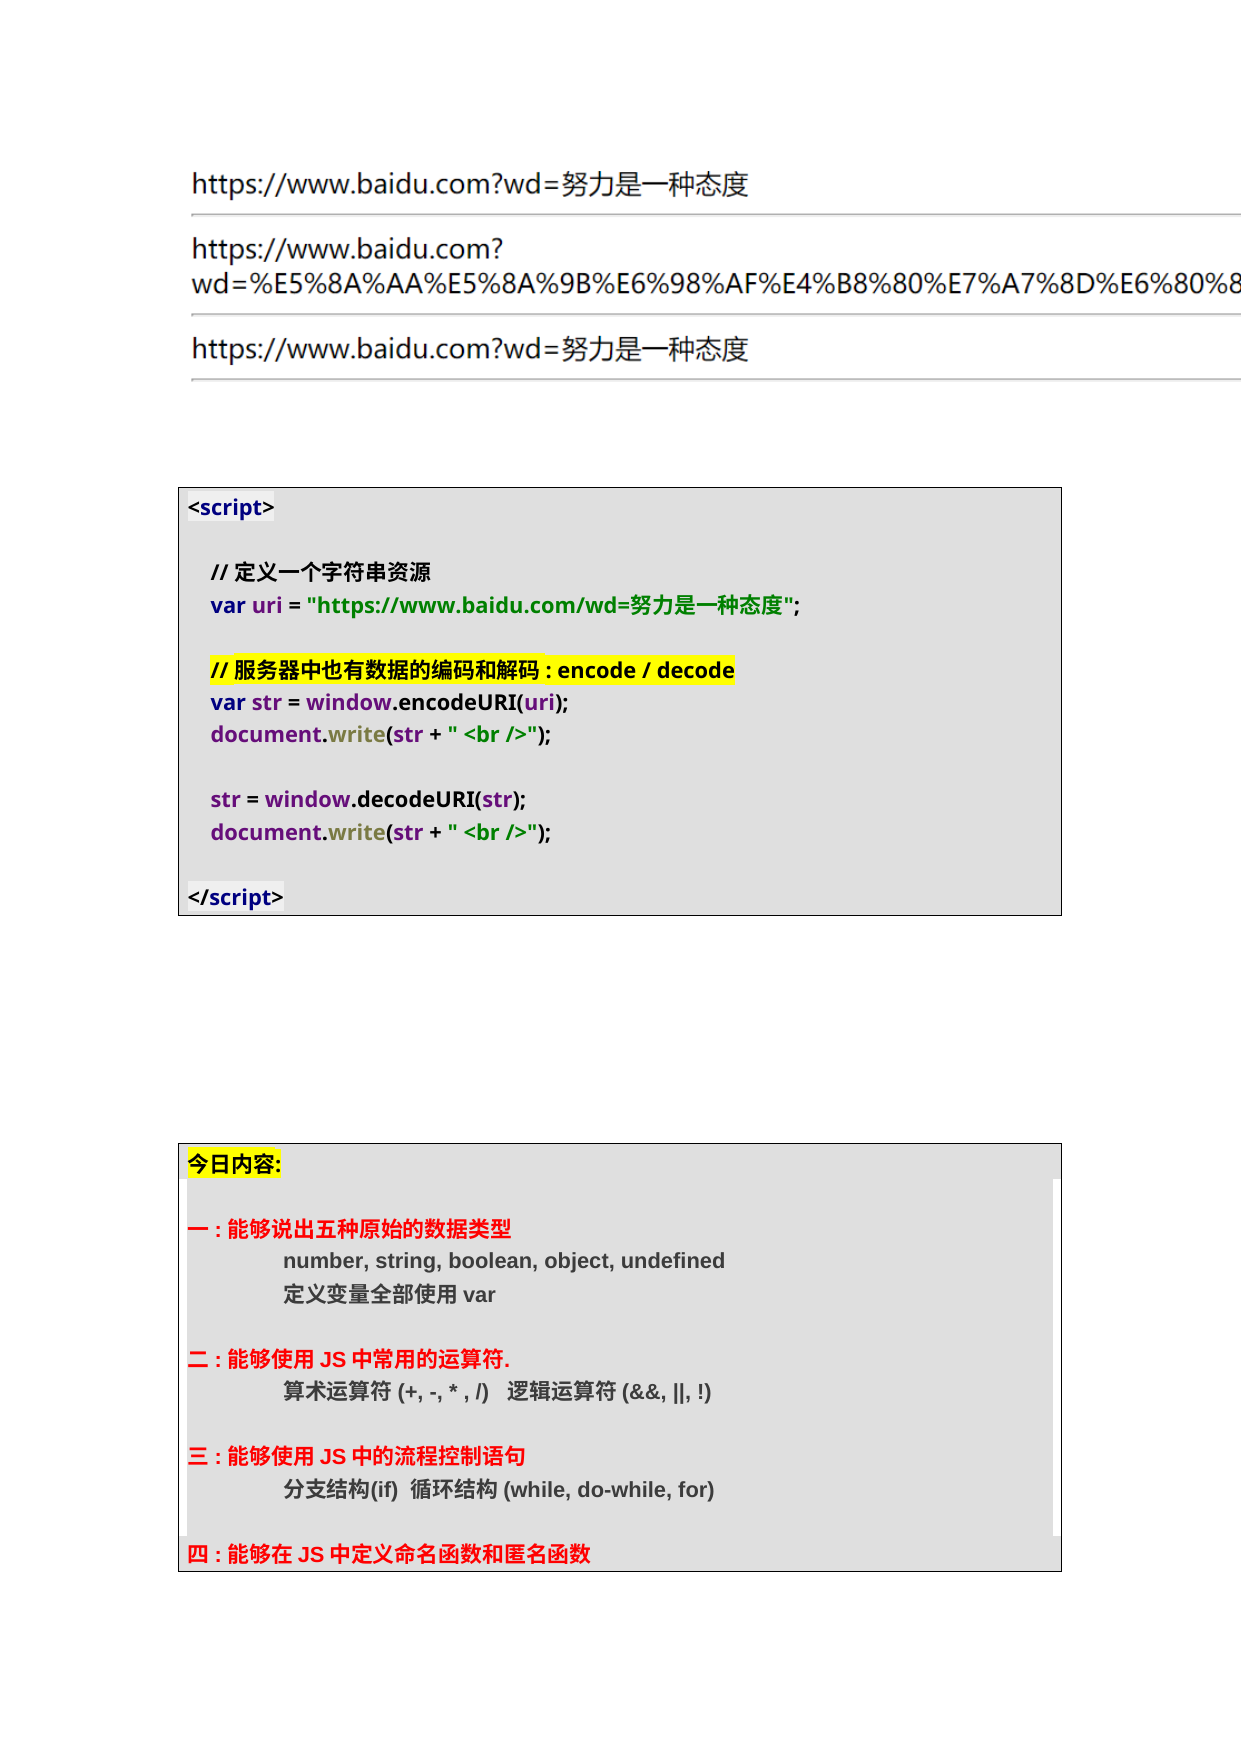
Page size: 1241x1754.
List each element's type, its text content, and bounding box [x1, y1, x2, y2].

text 算术运算符 (+, -, * , /) 逻辑运算符 (&&, ||, !) [187, 1374, 1053, 1406]
text 今日内容: [179, 1144, 1061, 1179]
text number, string, boolean, object, undefined [187, 1244, 1053, 1276]
picture [187, 162, 1241, 392]
text 四 : 能够在JS中定义命名函数和匿名函数 [179, 1533, 1061, 1571]
text <script> // 定义一个字符串资源 var uri = "https://www.baidu.com/wd=努力是一种态度"; // 服务器中也有数据的编码和解码 : encode / decode var str = window.encodeURI(uri); document.write(str + " <br />"); str = window.decodeURI(str); document.write(str + " <br />"); </script> [179, 488, 1061, 915]
text 一 : 能够说出五种原始的数据类型 [187, 1211, 1053, 1244]
text 二 : 能够使用JS中常用的运算符. [187, 1341, 1053, 1374]
text 分支结构(if) 循环结构 (while, do-while, for) [187, 1471, 1053, 1504]
text 定义变量全部使用 var [187, 1276, 1053, 1309]
text 三 : 能够使用JS中的流程控制语句 [187, 1439, 1053, 1471]
